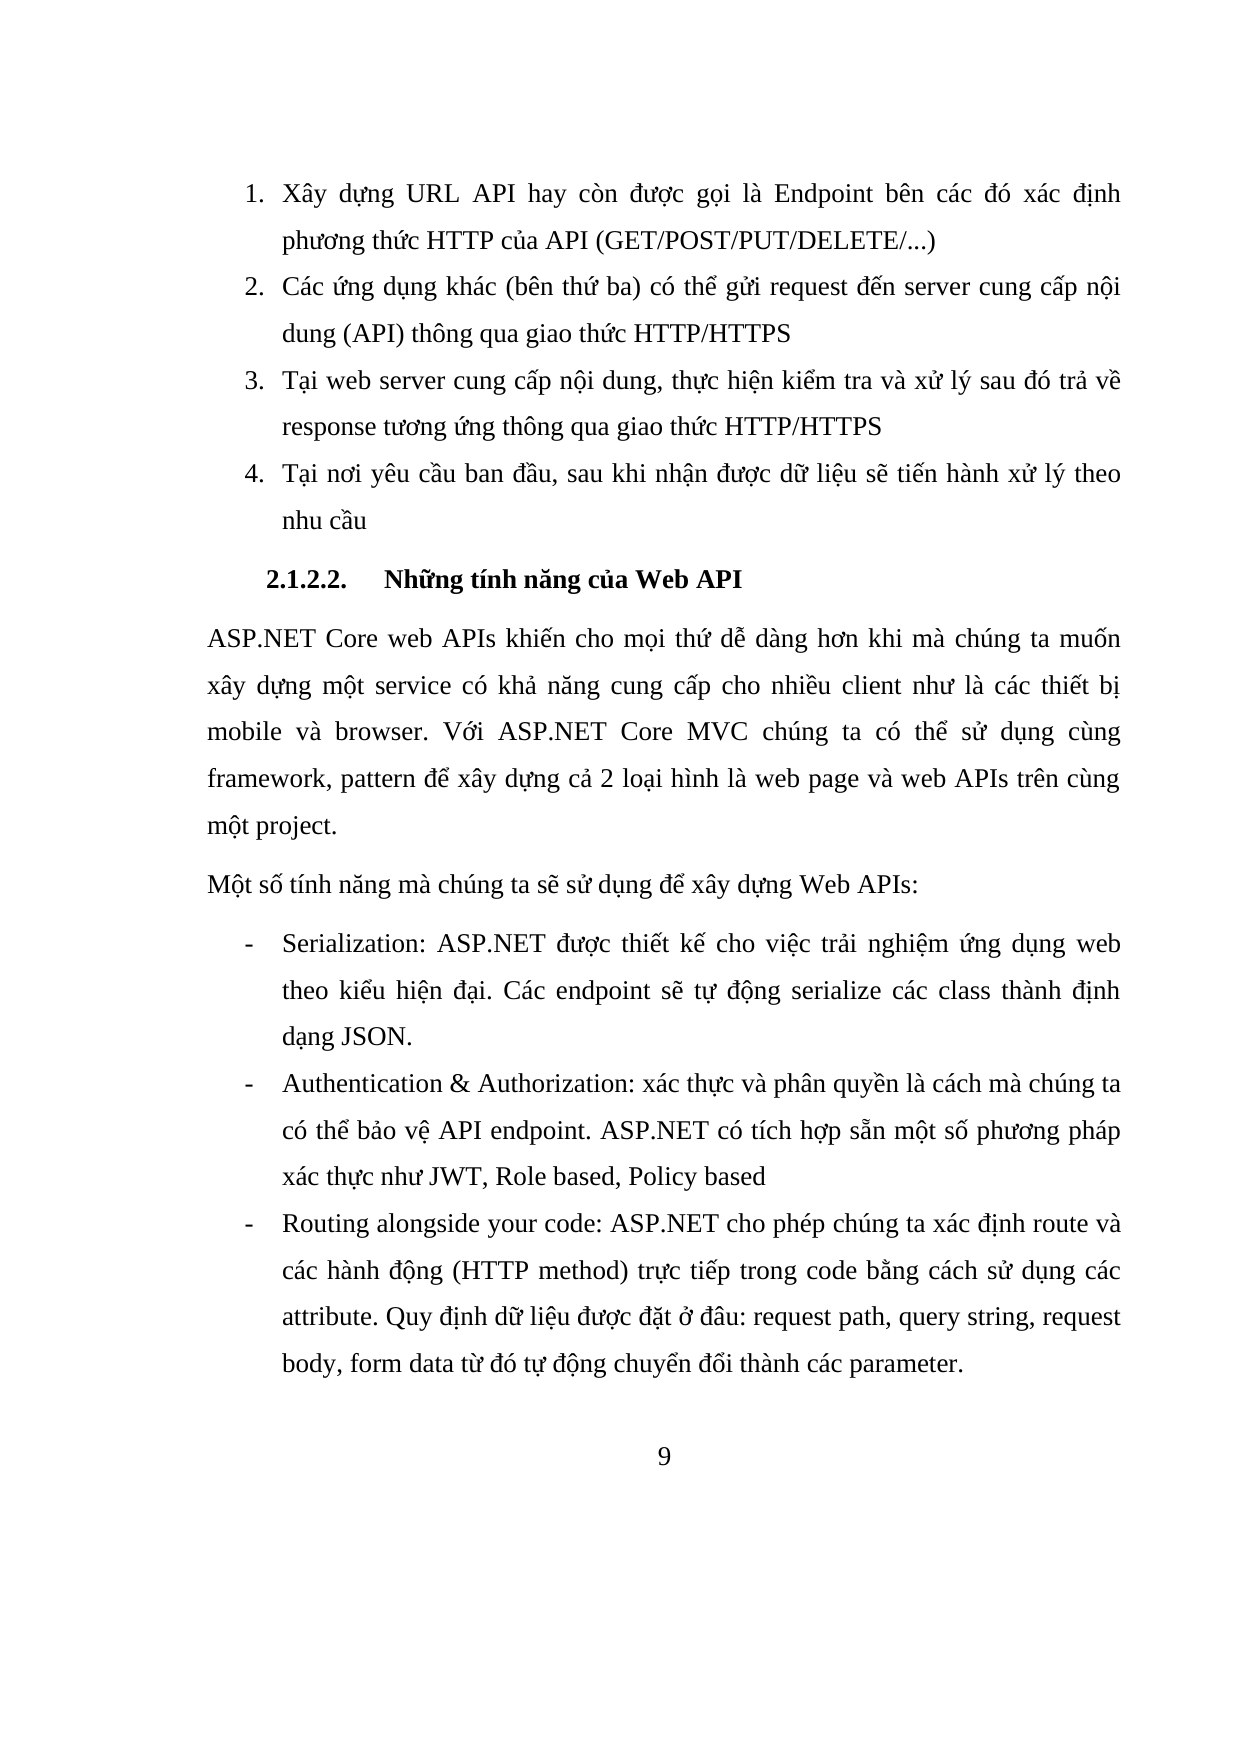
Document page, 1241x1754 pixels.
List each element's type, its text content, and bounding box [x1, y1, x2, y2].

list Serialization: ASP.NET được thiết kế cho việc trải nghiệm ứng dụng web theo kiểu hiện đại. Các endpoint sẽ tự động serialize các class thành định dạng JSON. [244, 927, 1122, 1052]
list Tại web server cung cấp nội dung, thực hiện kiểm tra và xử lý sau đó trả về response tương ứng thông qua giao thức HTTP/HTTPS [244, 364, 1122, 442]
list Authentication & Authorization: xác thực và phân quyền là cách mà chúng ta có thể bảo vệ API endpoint. ASP.NET có tích hợp sẵn một số phương pháp xác thực như JWT, Role based, Policy based [244, 1067, 1122, 1192]
text ASP.NET Core web APIs khiến cho mọi thứ dễ dàng hơn khi mà chúng ta muốn xây dựng một service có khả năng cung cấp cho nhiều client như là các thiết bị mobile và browser. Với ASP.NET Core MVC chúng ta có thể sử dụng cùng framework, pattern để xây dựng cả 2 loại hình là web page và web APIs trên cùng một project. [207, 622, 1122, 840]
list Các ứng dụng khác (bên thứ ba) có thể gửi request đến server cung cấp nội dung (API) thông qua giao thức HTTP/HTTPS [244, 271, 1122, 348]
text Một số tính năng mà chúng ta sẽ sử dụng để xây dựng Web APIs: [207, 868, 1122, 899]
list Routing alongside your code: ASP.NET cho phép chúng ta xác định route và các hành động (HTTP method) trực tiếp trong code bằng cách sử dụng các attribute. Quy định dữ liệu được đặt ở đâu: request path, query string, request body, form data từ đó tự động chuyển đổi thành các parameter. [244, 1207, 1122, 1378]
subtitle Những tính năng của Web API [266, 563, 1122, 594]
list Xây dựng URL API hay còn được gọi là Endpoint bên các đó xác định phương thức HTTP của API (GET/POST/PUT/DELETE/...) [244, 177, 1122, 255]
list Tại nơi yêu cầu ban đầu, sau khi nhận được dữ liệu sẽ tiến hành xử lý theo nhu cầu [244, 457, 1122, 535]
